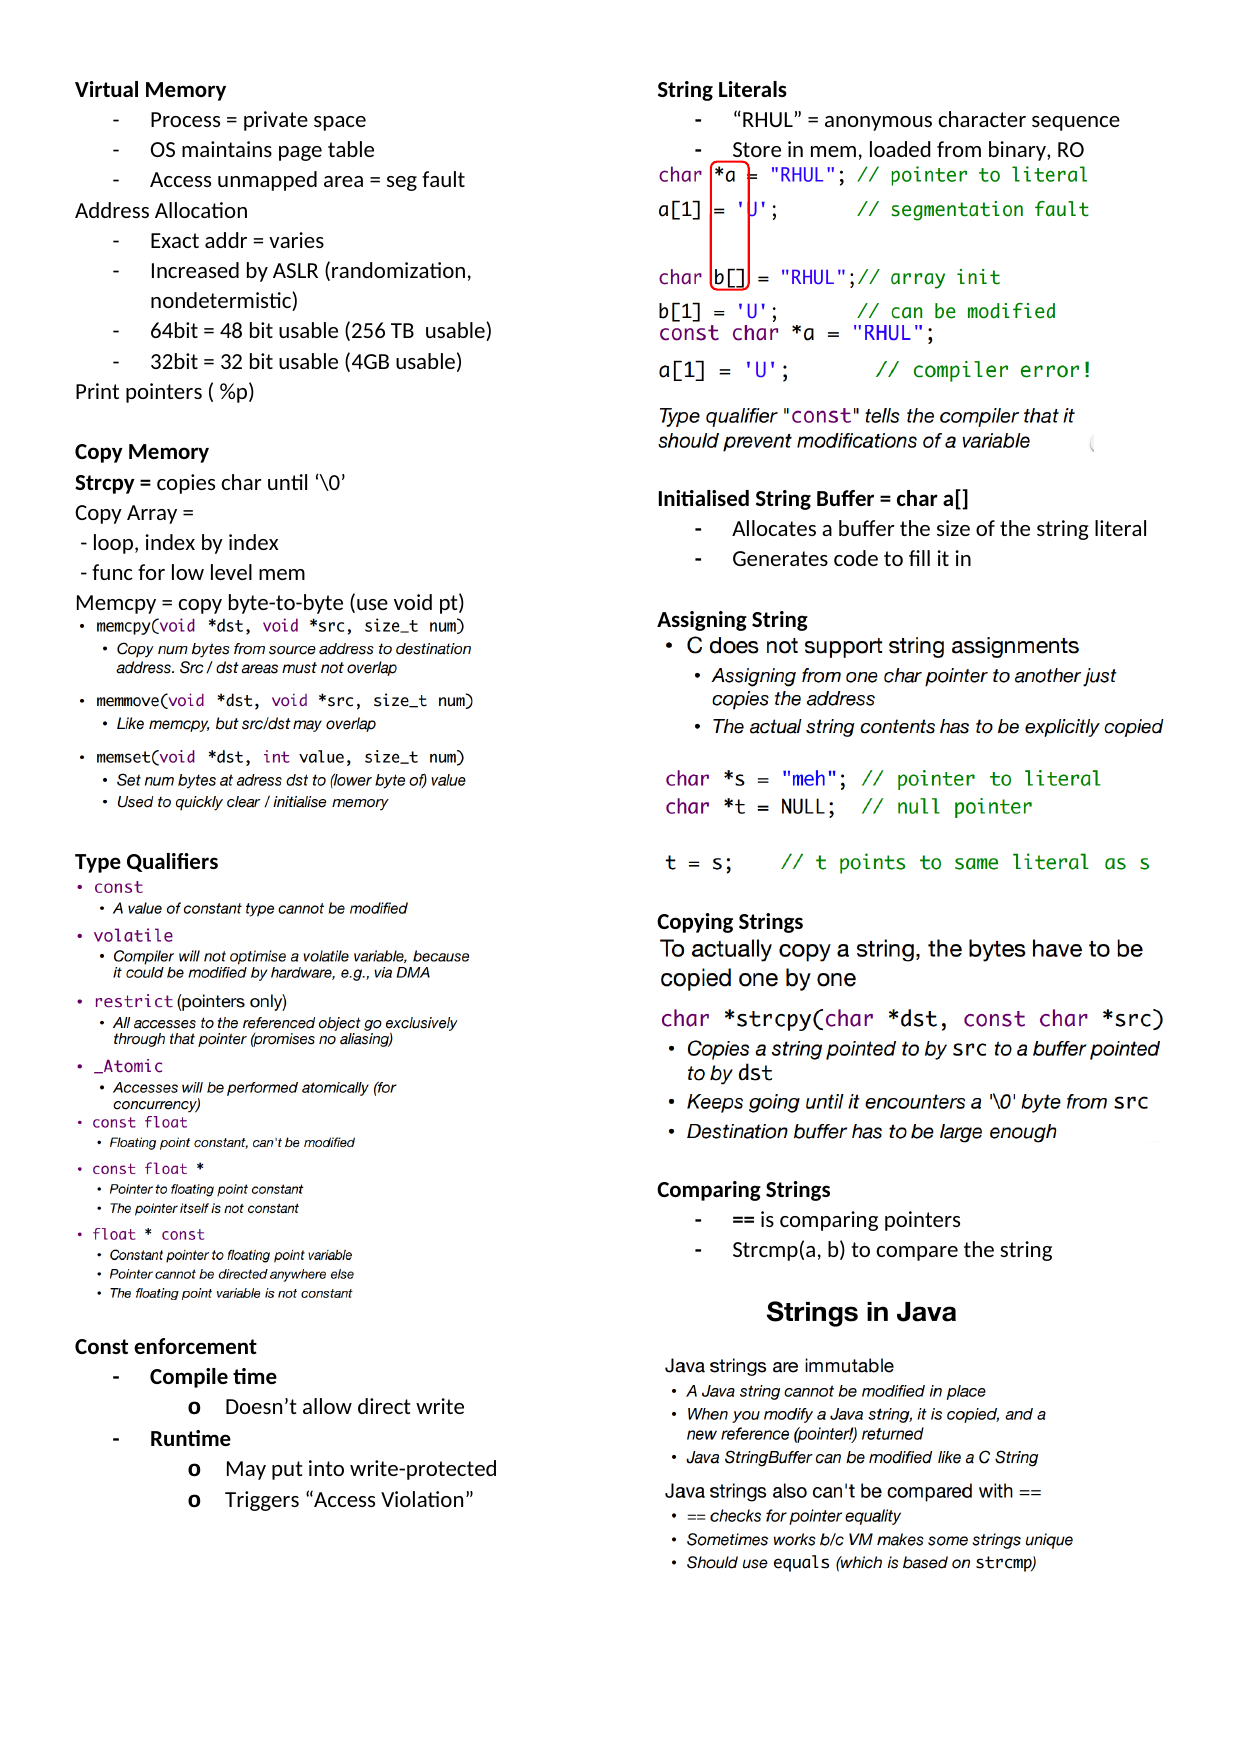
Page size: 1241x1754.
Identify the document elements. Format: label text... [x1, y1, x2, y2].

text Strcpy = copies char until ‘\0’ [75, 468, 583, 496]
list Allocates a buffer the size of the string literal [694, 514, 1165, 542]
list == is comparing pointers [694, 1205, 1165, 1233]
text Comparing Strings [657, 1175, 1165, 1203]
list Triggers “Access Violation” [187, 1486, 583, 1515]
text Print pointers ( %p) [75, 377, 583, 405]
text String Literals [657, 75, 1165, 103]
picture [75, 1116, 357, 1300]
text Memcpy = copy byte-to-byte (use void pt) [75, 588, 583, 617]
list Doesn’t allow direct write [187, 1392, 583, 1422]
text Assigning String [657, 605, 1165, 633]
text Copy Array = - loop, index by index - func for low level mem [75, 498, 583, 586]
list Store in mem, loaded from binary, RO [694, 135, 1165, 163]
list Exact addr = varies [112, 226, 583, 254]
list Process = private space [112, 105, 583, 133]
text Initialised String Buffer = char a[] [657, 484, 1165, 512]
list Compile time [112, 1362, 583, 1390]
list Strcmp(a, b) to compare the string [694, 1235, 1165, 1263]
text Type Qualifiers [75, 847, 583, 875]
list Runtime [112, 1424, 583, 1452]
text Copy Memory [75, 437, 583, 466]
list Increased by ASLR (randomization, nondetermistic) [112, 256, 583, 314]
list OS maintains page table [112, 135, 583, 163]
text Address Allocation [75, 196, 583, 224]
list Access unmapped area = seg fault [112, 166, 583, 194]
list Generates code to fill it in [694, 544, 1165, 572]
text Const enforcement [75, 1332, 583, 1360]
list 32bit = 32 bit usable (4GB usable) [112, 347, 583, 375]
text Virtual Memory [75, 75, 583, 103]
list May put into write-protected [187, 1454, 583, 1483]
list 64bit = 48 bit usable (256 TB usable) [112, 317, 583, 345]
text Copying Strings [657, 907, 1165, 935]
list “RHUL” = anonymous character sequence [694, 105, 1165, 133]
